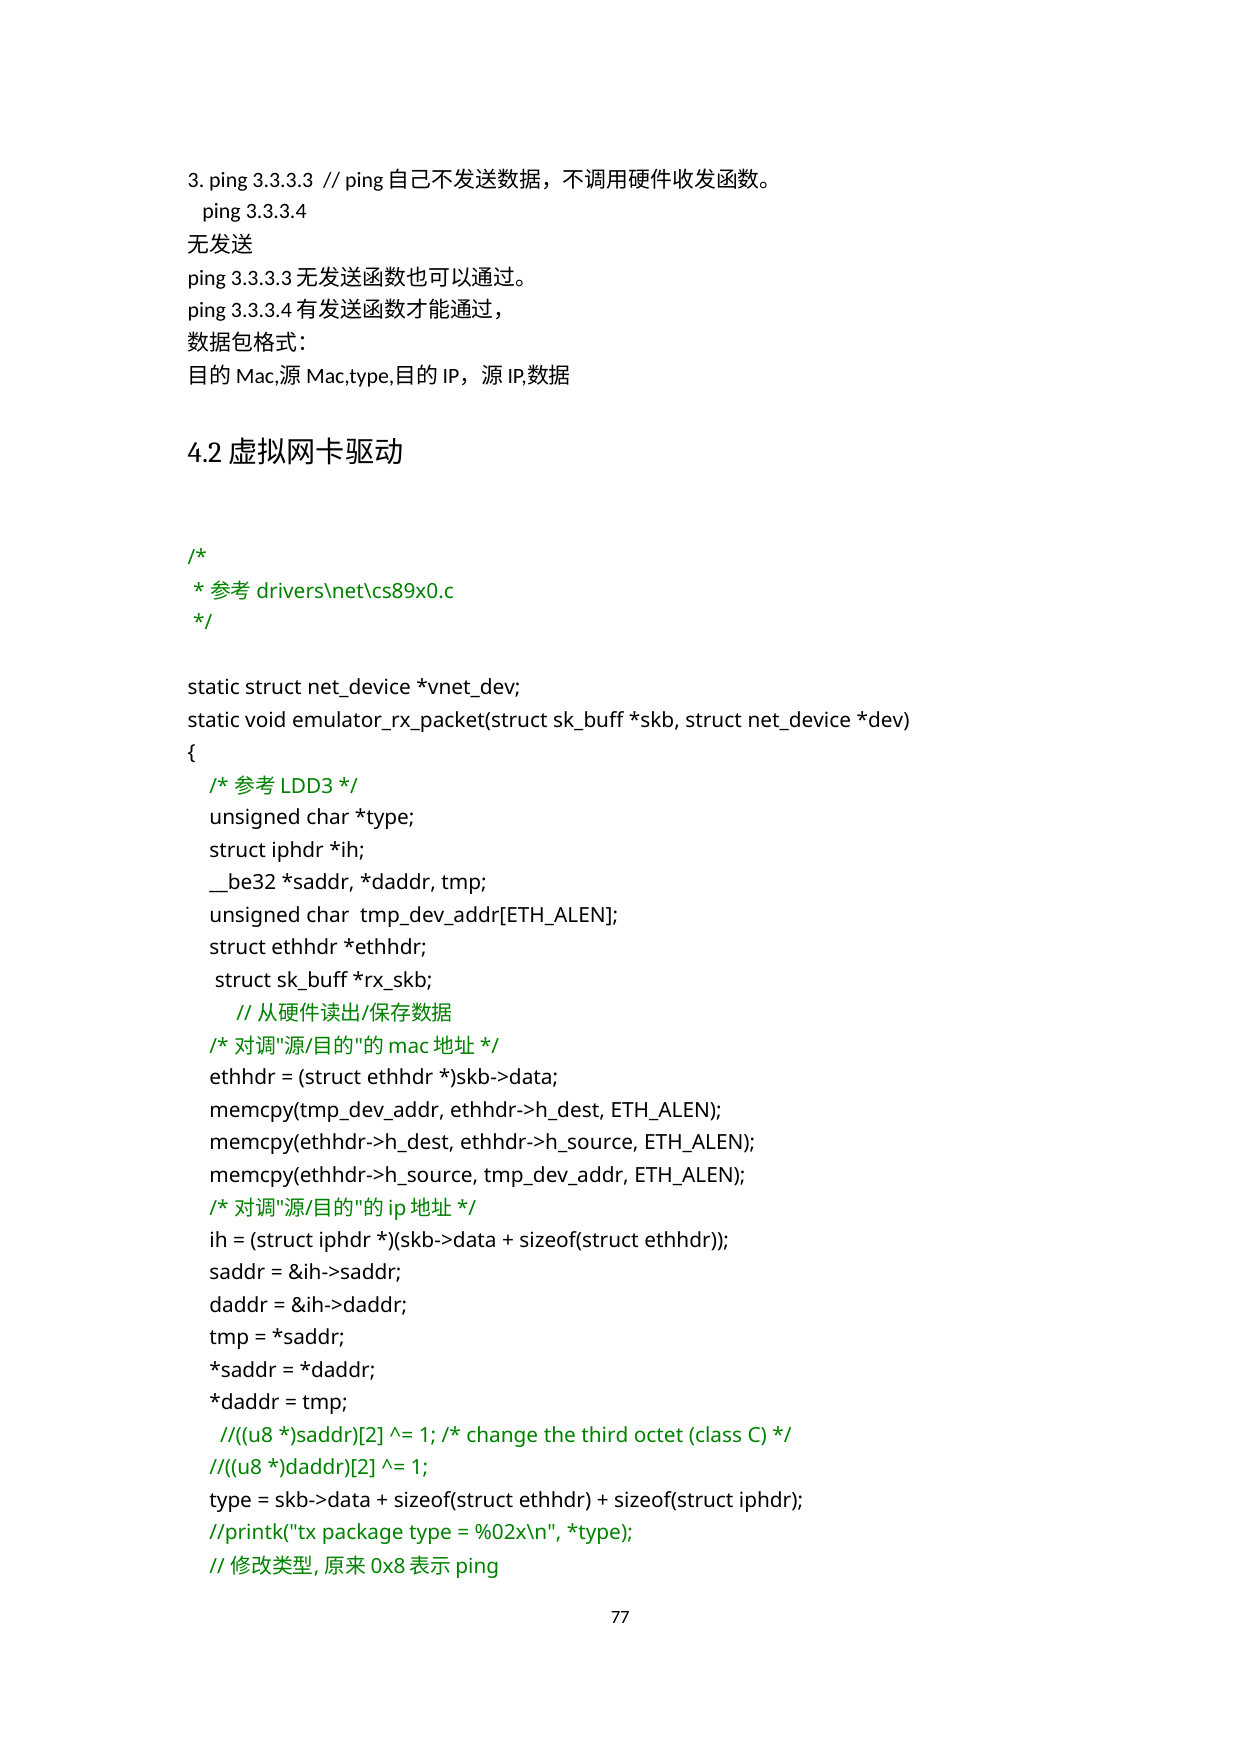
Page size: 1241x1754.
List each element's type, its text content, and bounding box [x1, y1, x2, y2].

text saddr = &ih->saddr; [187, 1256, 1053, 1288]
text ping 3.3.3.4 有发送函数才能通过， [187, 292, 1053, 324]
text tmp = *saddr; [187, 1321, 1053, 1353]
text */ [187, 606, 1053, 638]
text memcpy(ethhdr->h_dest, ethhdr->h_source, ETH_ALEN); [187, 1126, 1053, 1158]
text ih = (struct iphdr *)(skb->data + sizeof(struct ethhdr)); [187, 1223, 1053, 1256]
text /* 对调"源/目的"的mac地址 */ [187, 1028, 1053, 1061]
text /* 对调"源/目的"的ip地址 */ [187, 1191, 1053, 1223]
text 无发送 [187, 227, 1053, 259]
text *daddr = tmp; [187, 1386, 1053, 1418]
text struct ethhdr *ethhdr; [187, 931, 1053, 963]
text daddr = &ih->daddr; [187, 1288, 1053, 1321]
text 目的Mac,源Mac,type,目的IP，源IP,数据 [187, 358, 1053, 391]
text //((u8 *)daddr)[2] ^= 1; [187, 1451, 1053, 1483]
text /* 参考LDD3 */ [187, 768, 1053, 801]
text static void emulator_rx_packet(struct sk_buff *skb, struct net_device *dev) [187, 703, 1053, 736]
text unsigned char *type; [187, 801, 1053, 833]
text memcpy(ethhdr->h_source, tmp_dev_addr, ETH_ALEN); [187, 1158, 1053, 1191]
text __be32 *saddr, *daddr, tmp; [187, 866, 1053, 898]
text memcpy(tmp_dev_addr, ethhdr->h_dest, ETH_ALEN); [187, 1093, 1053, 1126]
text 3. ping 3.3.3.3 // ping自己不发送数据，不调用硬件收发函数。 [187, 162, 1053, 194]
text ping 3.3.3.3 无发送函数也可以通过。 [187, 259, 1053, 292]
text unsigned char tmp_dev_addr[ETH_ALEN]; [187, 898, 1053, 931]
text ping 3.3.3.4 [187, 194, 1053, 227]
text // 从硬件读出/保存数据 [187, 996, 1053, 1028]
text // 修改类型, 原来0x8表示ping [187, 1548, 1053, 1581]
text /* [187, 541, 1053, 573]
text static struct net_device *vnet_dev; [187, 671, 1053, 703]
text //printk("tx package type = %02x\n", *type); [187, 1516, 1053, 1548]
text type = skb->data + sizeof(struct ethhdr) + sizeof(struct iphdr); [187, 1483, 1053, 1516]
text ethhdr = (struct ethhdr *)skb->data; [187, 1061, 1053, 1093]
text *saddr = *daddr; [187, 1353, 1053, 1386]
text struct iphdr *ih; [187, 833, 1053, 866]
text struct sk_buff *rx_skb; [187, 963, 1053, 996]
subtitle 数据包格式： [187, 324, 1053, 357]
text * 参考 drivers\net\cs89x0.c [187, 573, 1053, 606]
subtitle 4.2 虚拟网卡驱动 [187, 418, 1053, 483]
text { [187, 736, 1053, 768]
text //((u8 *)saddr)[2] ^= 1; /* change the third octet (class C) */ [187, 1418, 1053, 1451]
